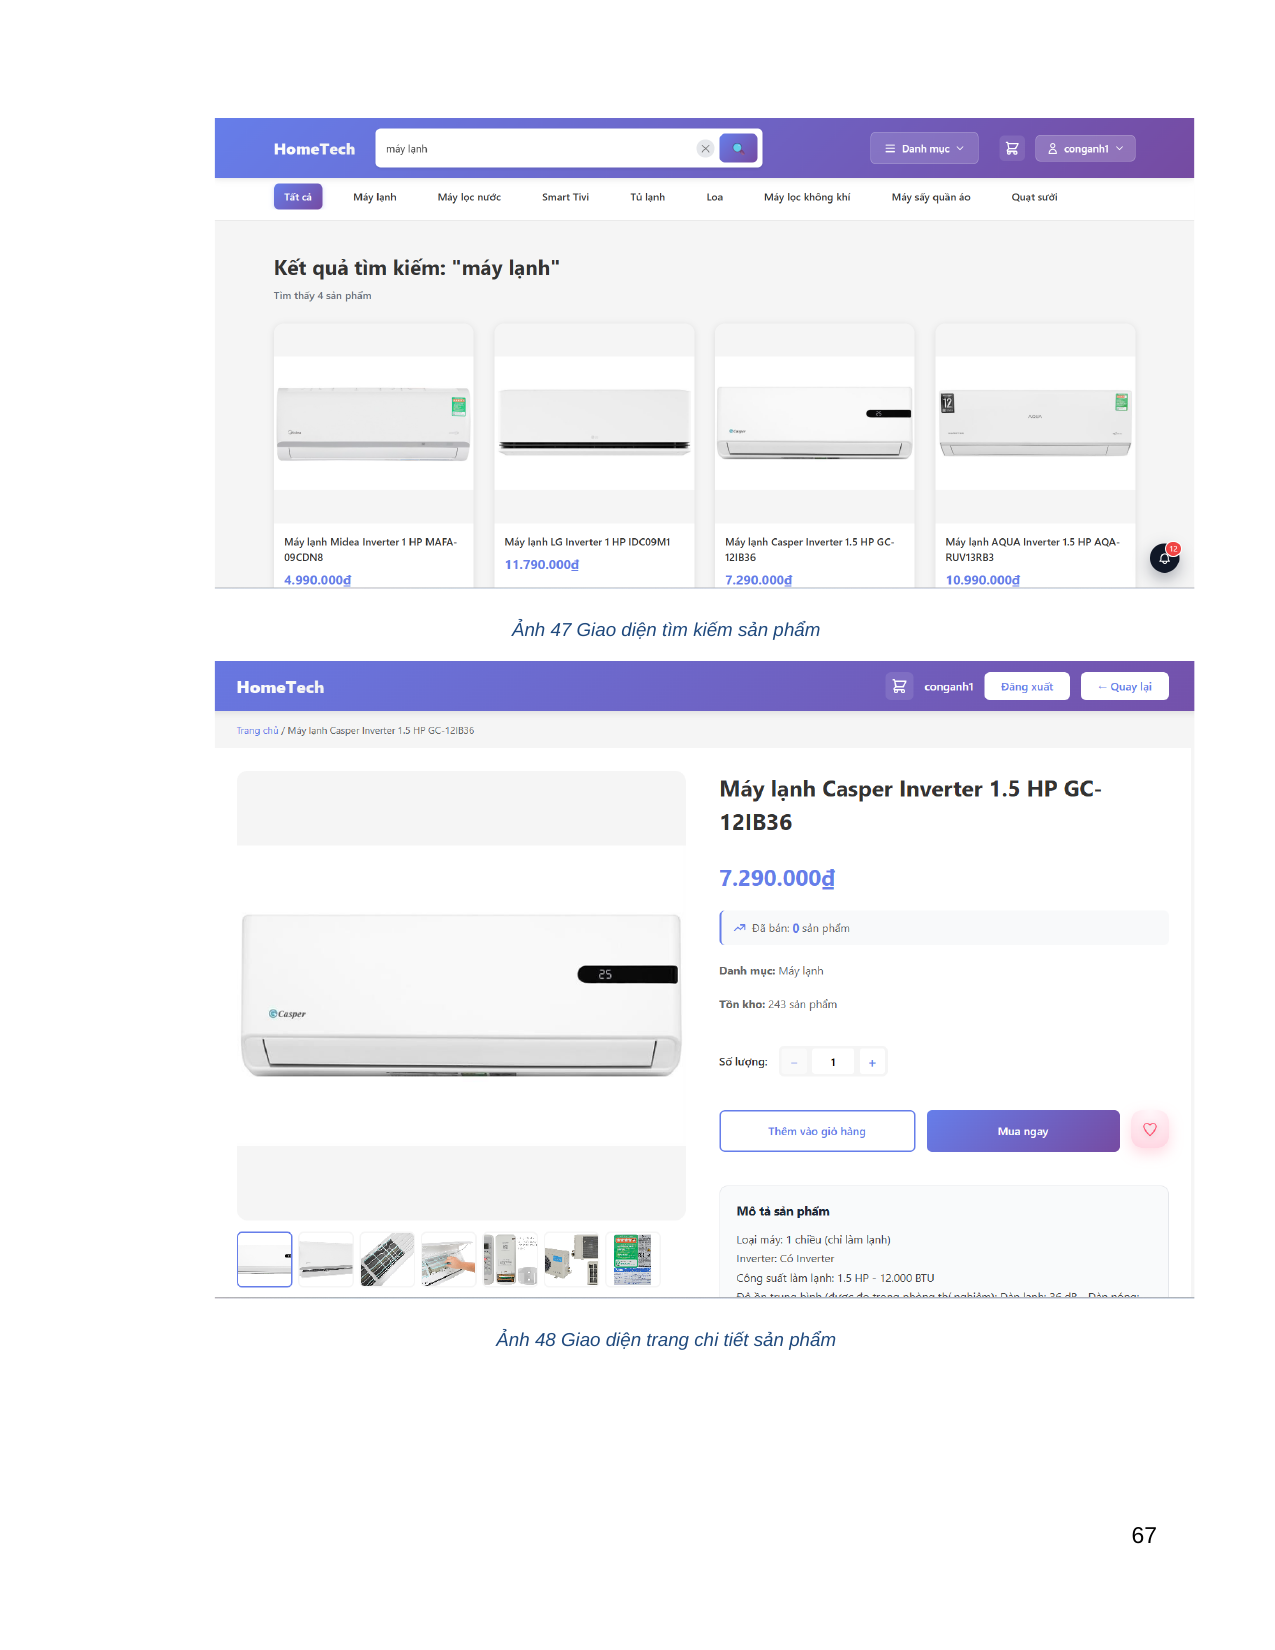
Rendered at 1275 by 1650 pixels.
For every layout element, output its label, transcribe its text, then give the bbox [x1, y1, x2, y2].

text Ảnh 48 Giao diện trang chi tiết sản phẩm [177, 1328, 1157, 1350]
text Ảnh 47 Giao diện tìm kiếm sản phẩm [177, 619, 1157, 640]
picture [214, 118, 1195, 589]
picture [214, 661, 1195, 1299]
